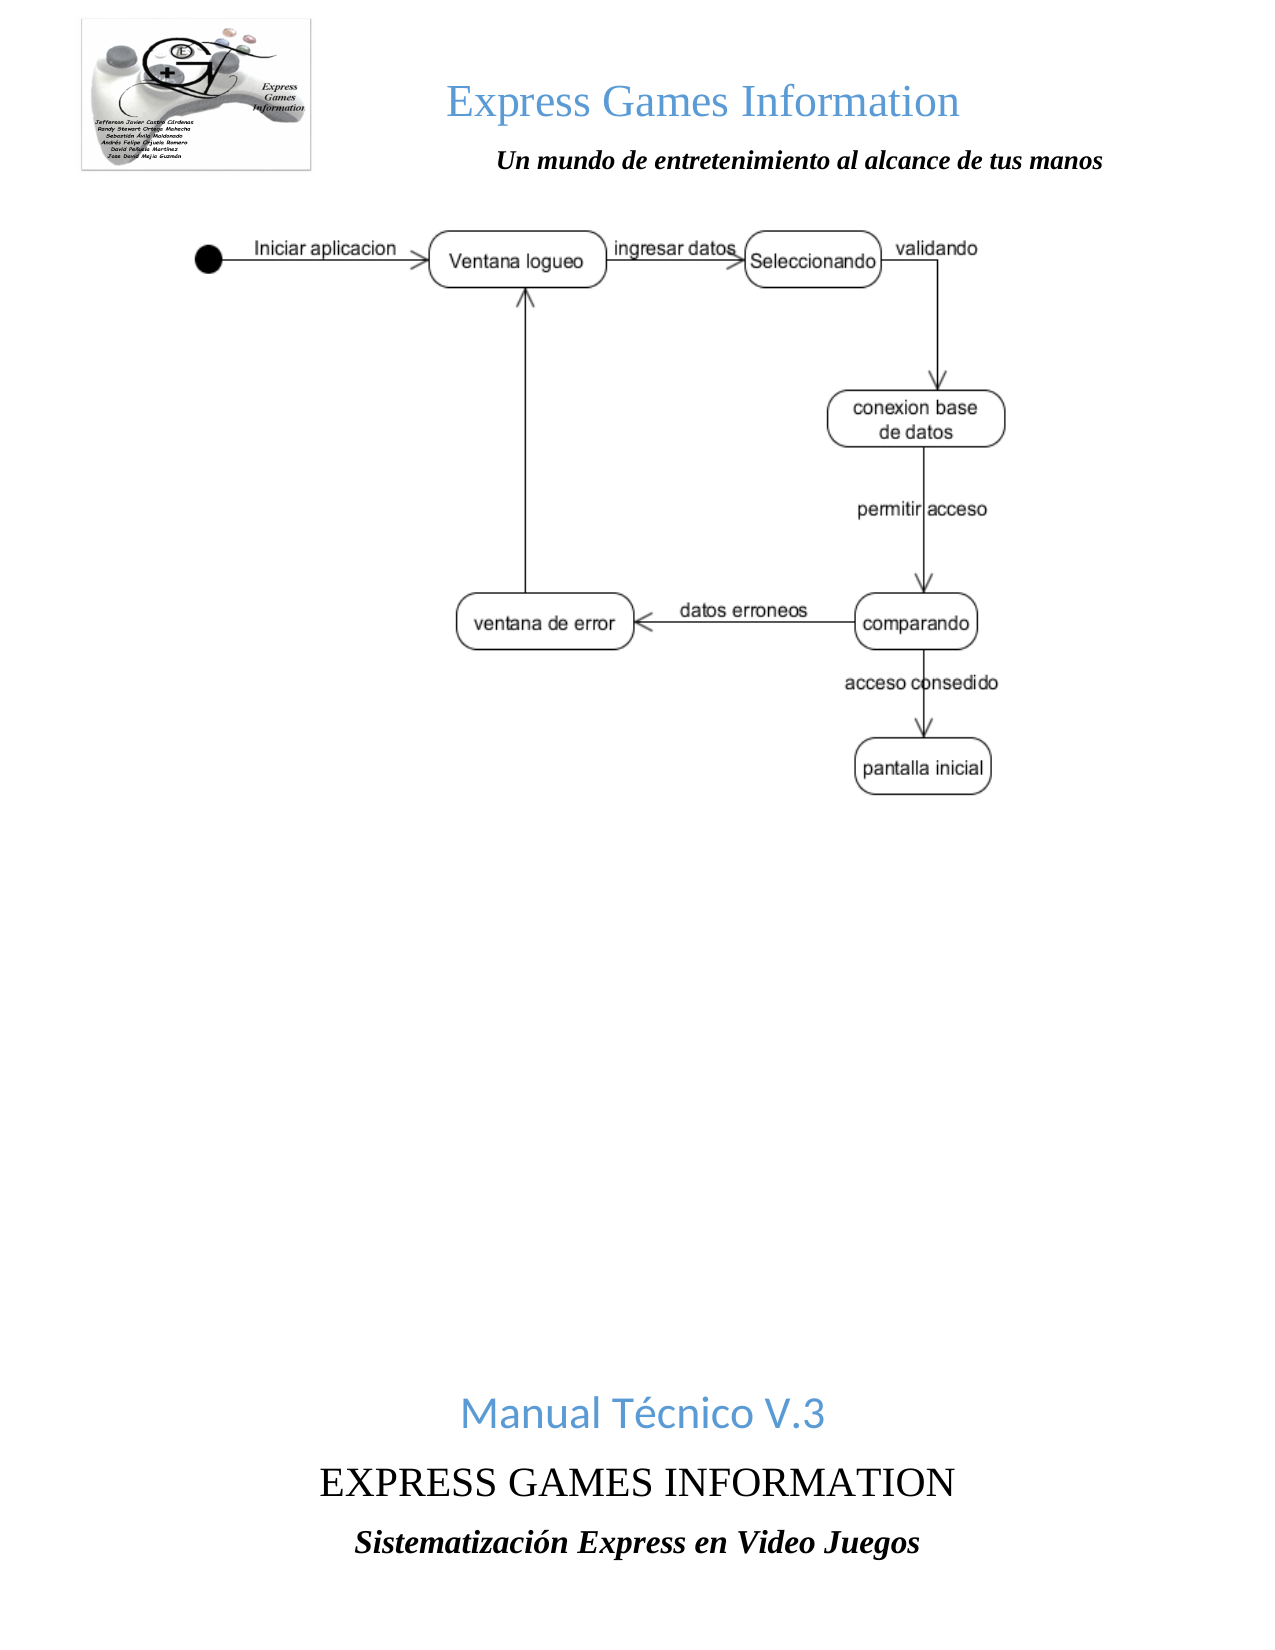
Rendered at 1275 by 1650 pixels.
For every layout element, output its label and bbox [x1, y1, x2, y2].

picture [75, 15, 316, 174]
picture [147, 190, 1128, 885]
